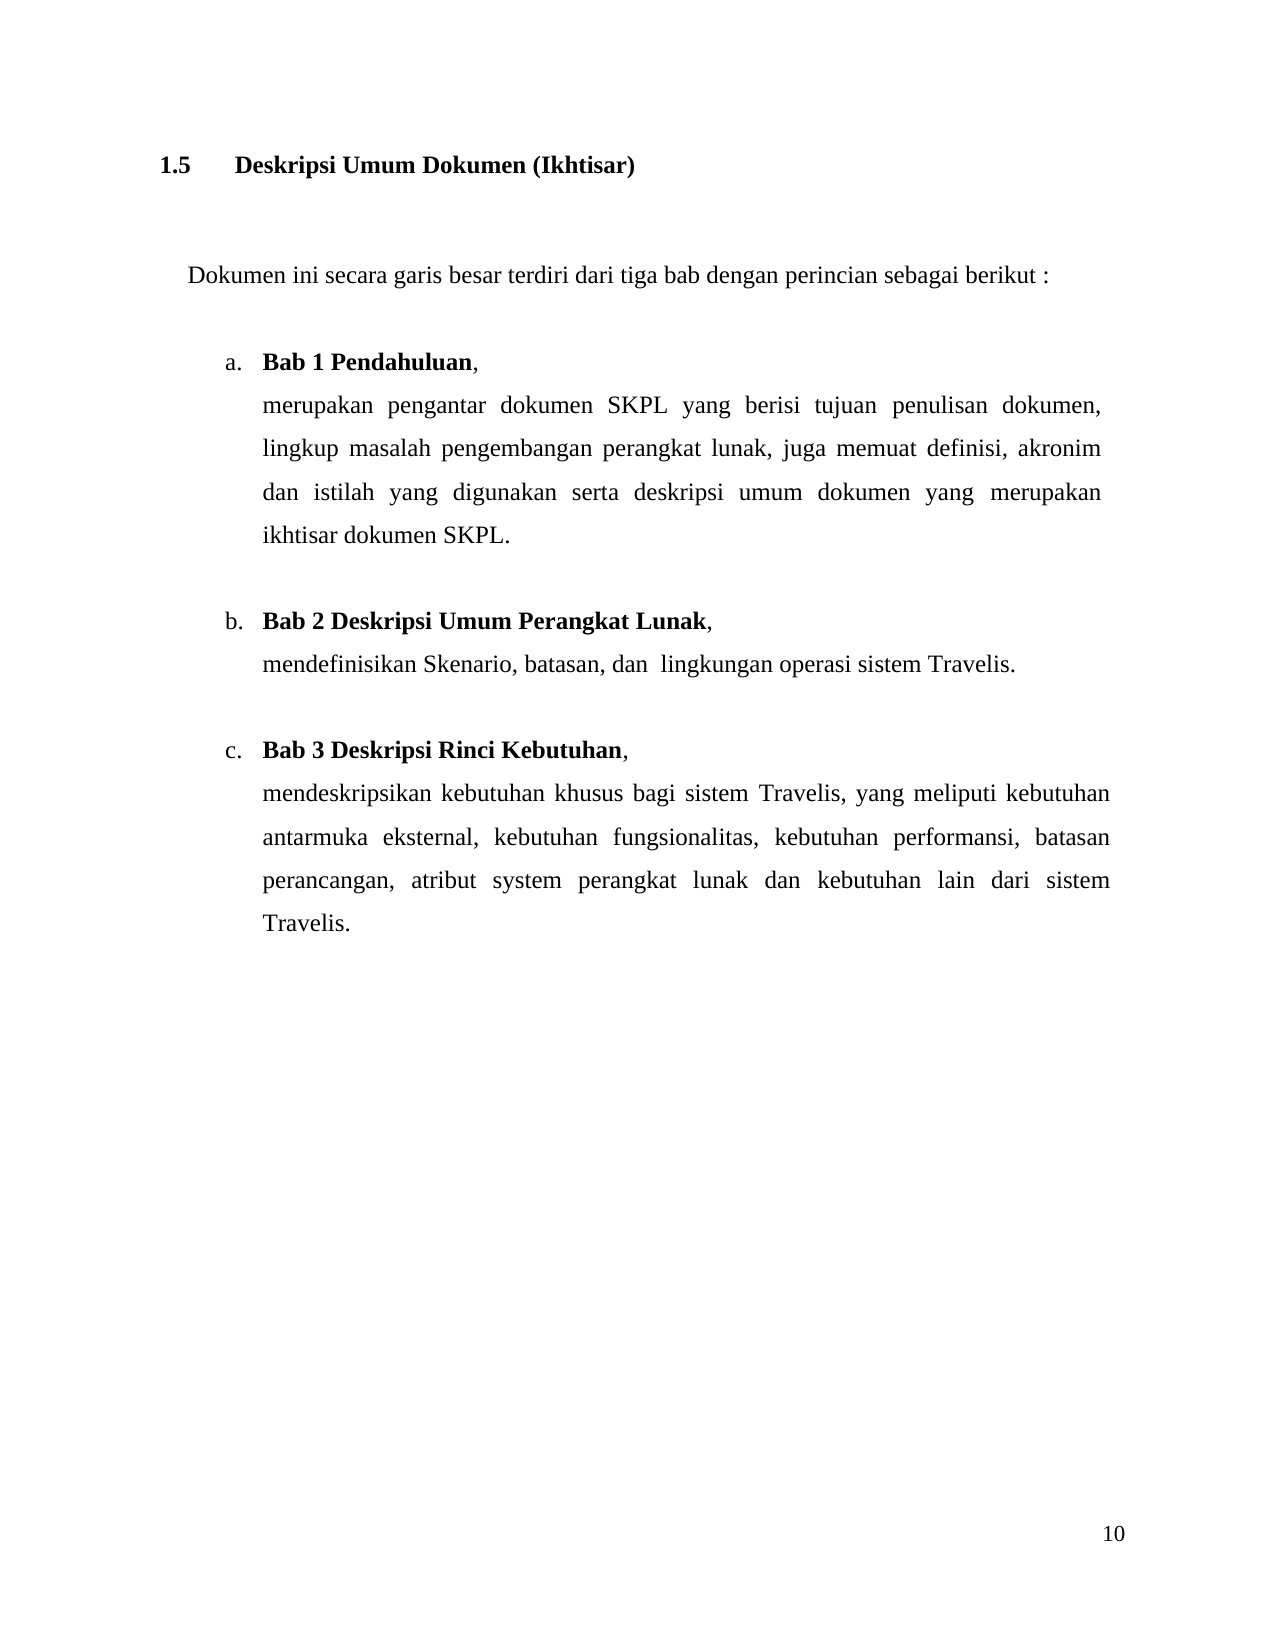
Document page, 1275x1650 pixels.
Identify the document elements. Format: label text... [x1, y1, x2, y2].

text Dokumen ini secara garis besar terdiri dari tiga bab dengan perincian sebagai berikut : [187, 260, 1212, 289]
list Bab 1 Pendahuluan, [225, 347, 1101, 376]
list mendefinisikan Skenario, batasan, dan lingkungan operasi sistem Travelis. [262, 649, 1104, 678]
list Bab 2 Deskripsi Umum Perangkat Lunak, [225, 606, 1104, 635]
subtitle Deskripsi Umum Dokumen (Ikhtisar) [159, 150, 1212, 179]
list merupakan pengantar dokumen SKPL yang berisi tujuan penulisan dokumen, lingkup masalah pengembangan perangkat lunak, juga memuat definisi, akronim dan istilah yang digunakan serta deskripsi umum dokumen yang merupakan ikhtisar dokumen SKPL. [262, 390, 1101, 548]
list mendeskripsikan kebutuhan khusus bagi sistem Travelis, yang meliputi kebutuhan antarmuka eksternal, kebutuhan fungsionalitas, kebutuhan performansi, batasan perancangan, atribut system perangkat lunak dan kebutuhan lain dari sistem Travelis. [262, 778, 1110, 937]
list Bab 3 Deskripsi Rinci Kebutuhan, [225, 735, 1110, 764]
